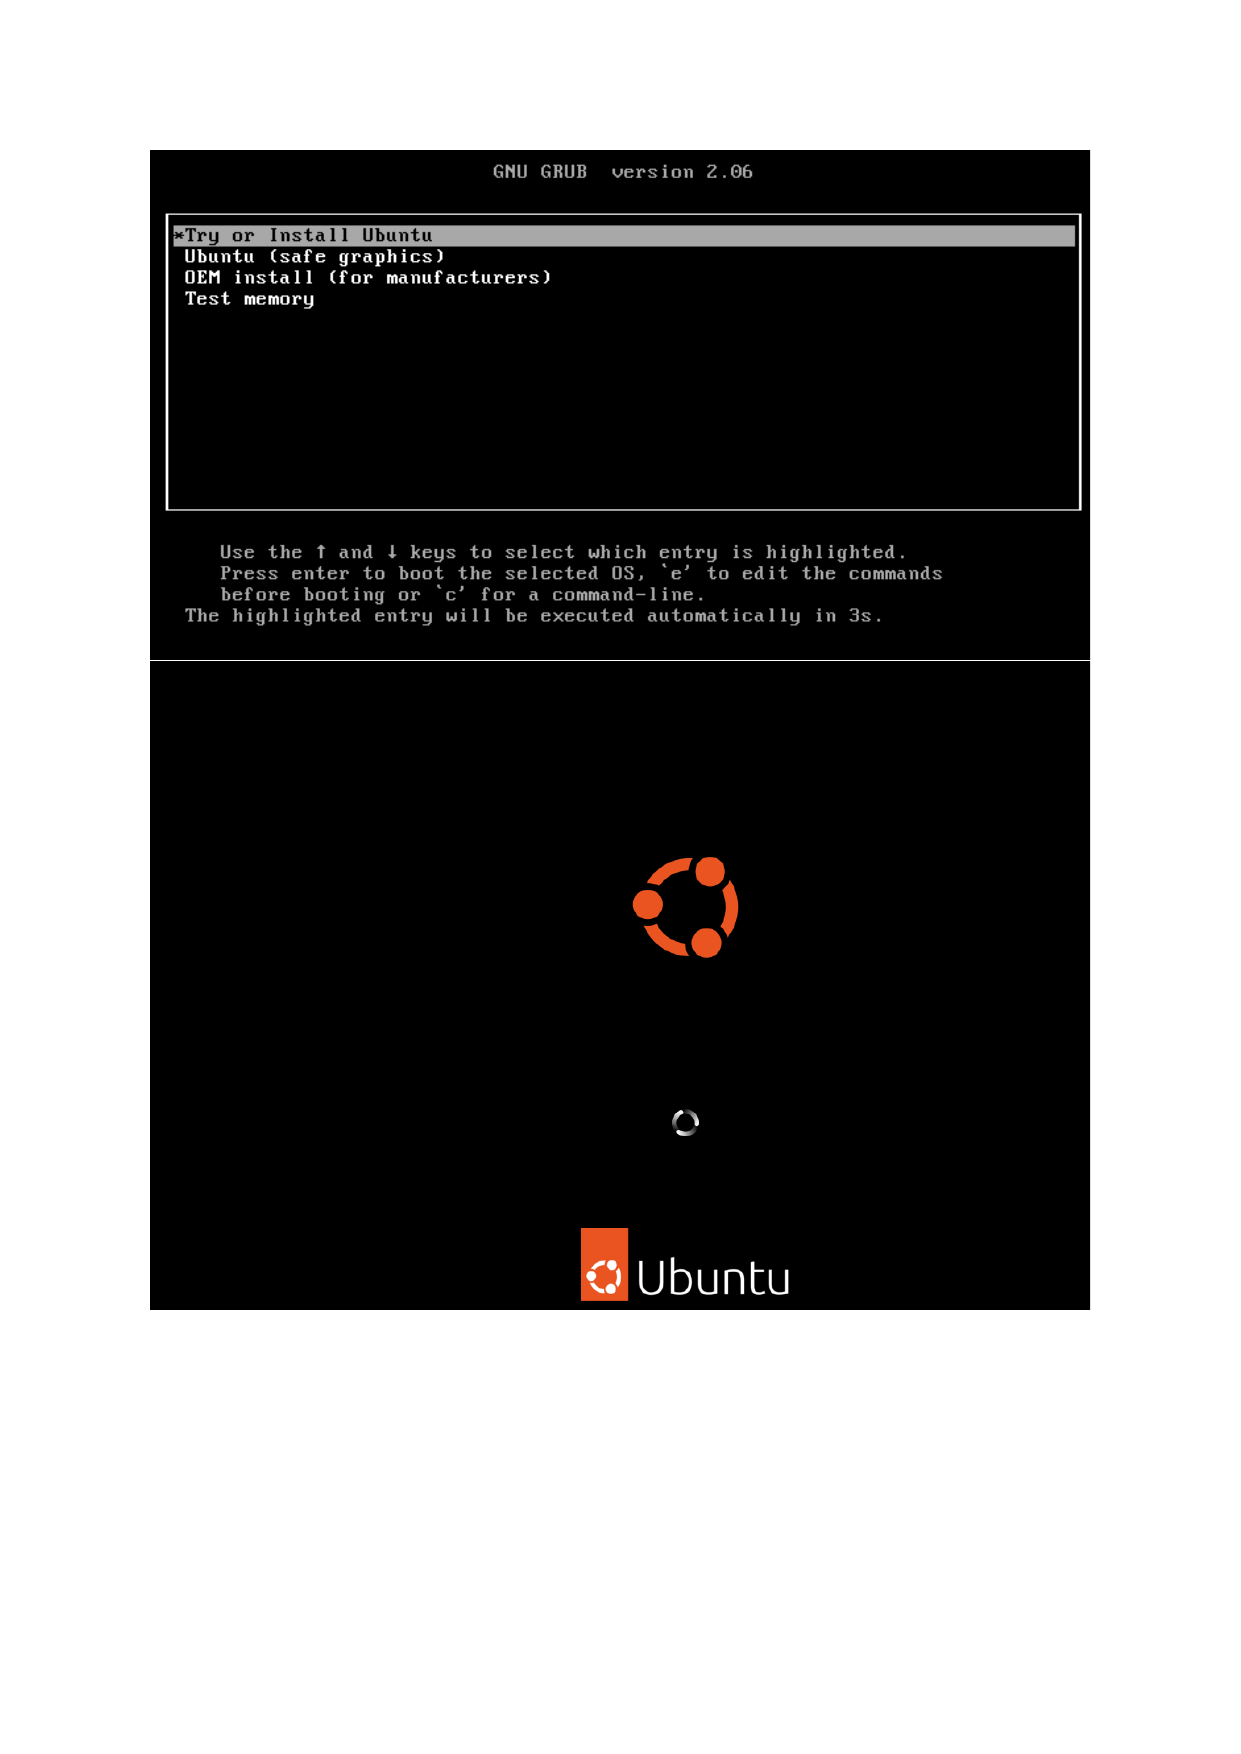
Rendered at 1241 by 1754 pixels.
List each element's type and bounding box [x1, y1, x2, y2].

picture [150, 150, 1091, 660]
picture [150, 661, 1091, 1310]
